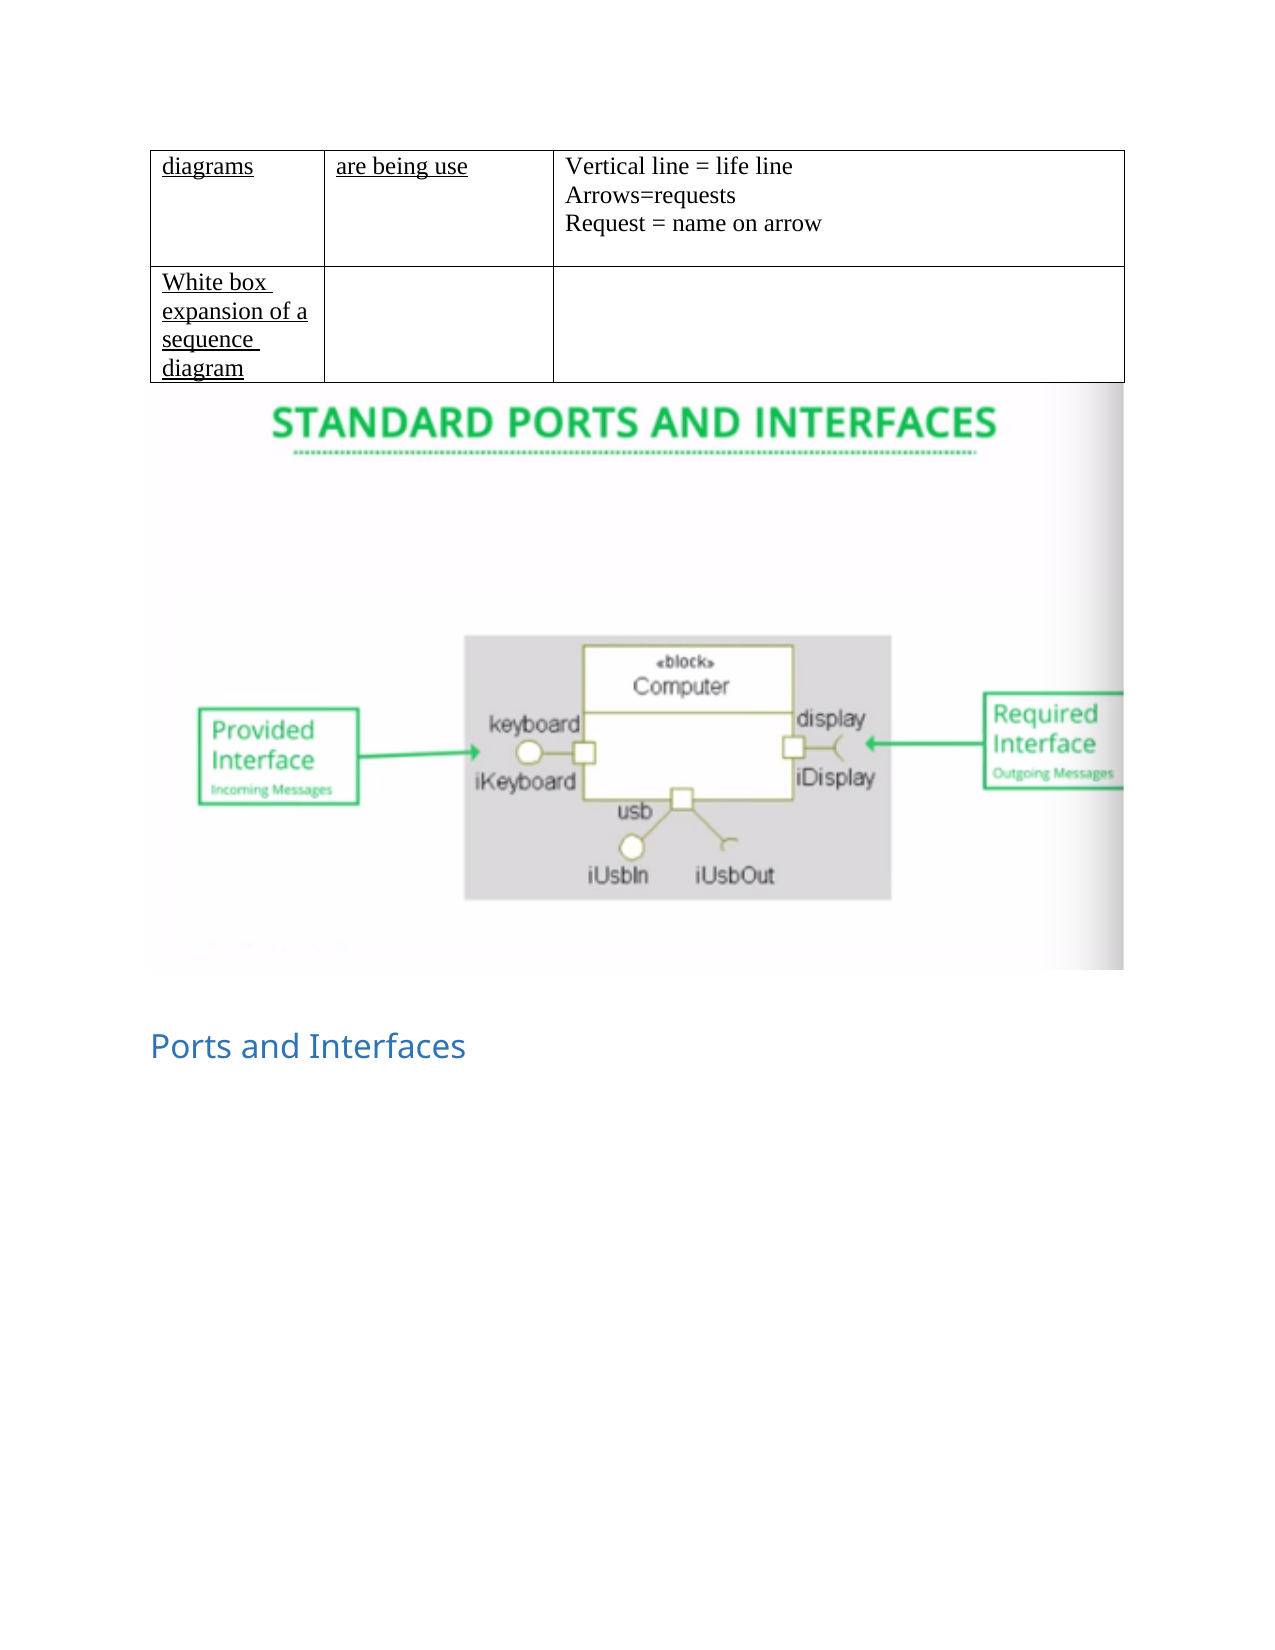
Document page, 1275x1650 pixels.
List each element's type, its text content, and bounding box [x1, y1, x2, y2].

table_cell Blocks componetns of the system or actions Vertical line = life line Arrows=requests Request = name on arrow [554, 151, 1124, 266]
picture [150, 383, 1124, 970]
subtitle Ports and Interfaces [150, 1023, 1125, 1068]
table_cell [325, 267, 553, 382]
table_cell Represent how ports are being use [325, 151, 553, 266]
table_cell Sequence diagrams [151, 151, 324, 266]
table_cell [554, 267, 1124, 382]
table_cell White box expansion of a sequence diagram [151, 267, 324, 382]
